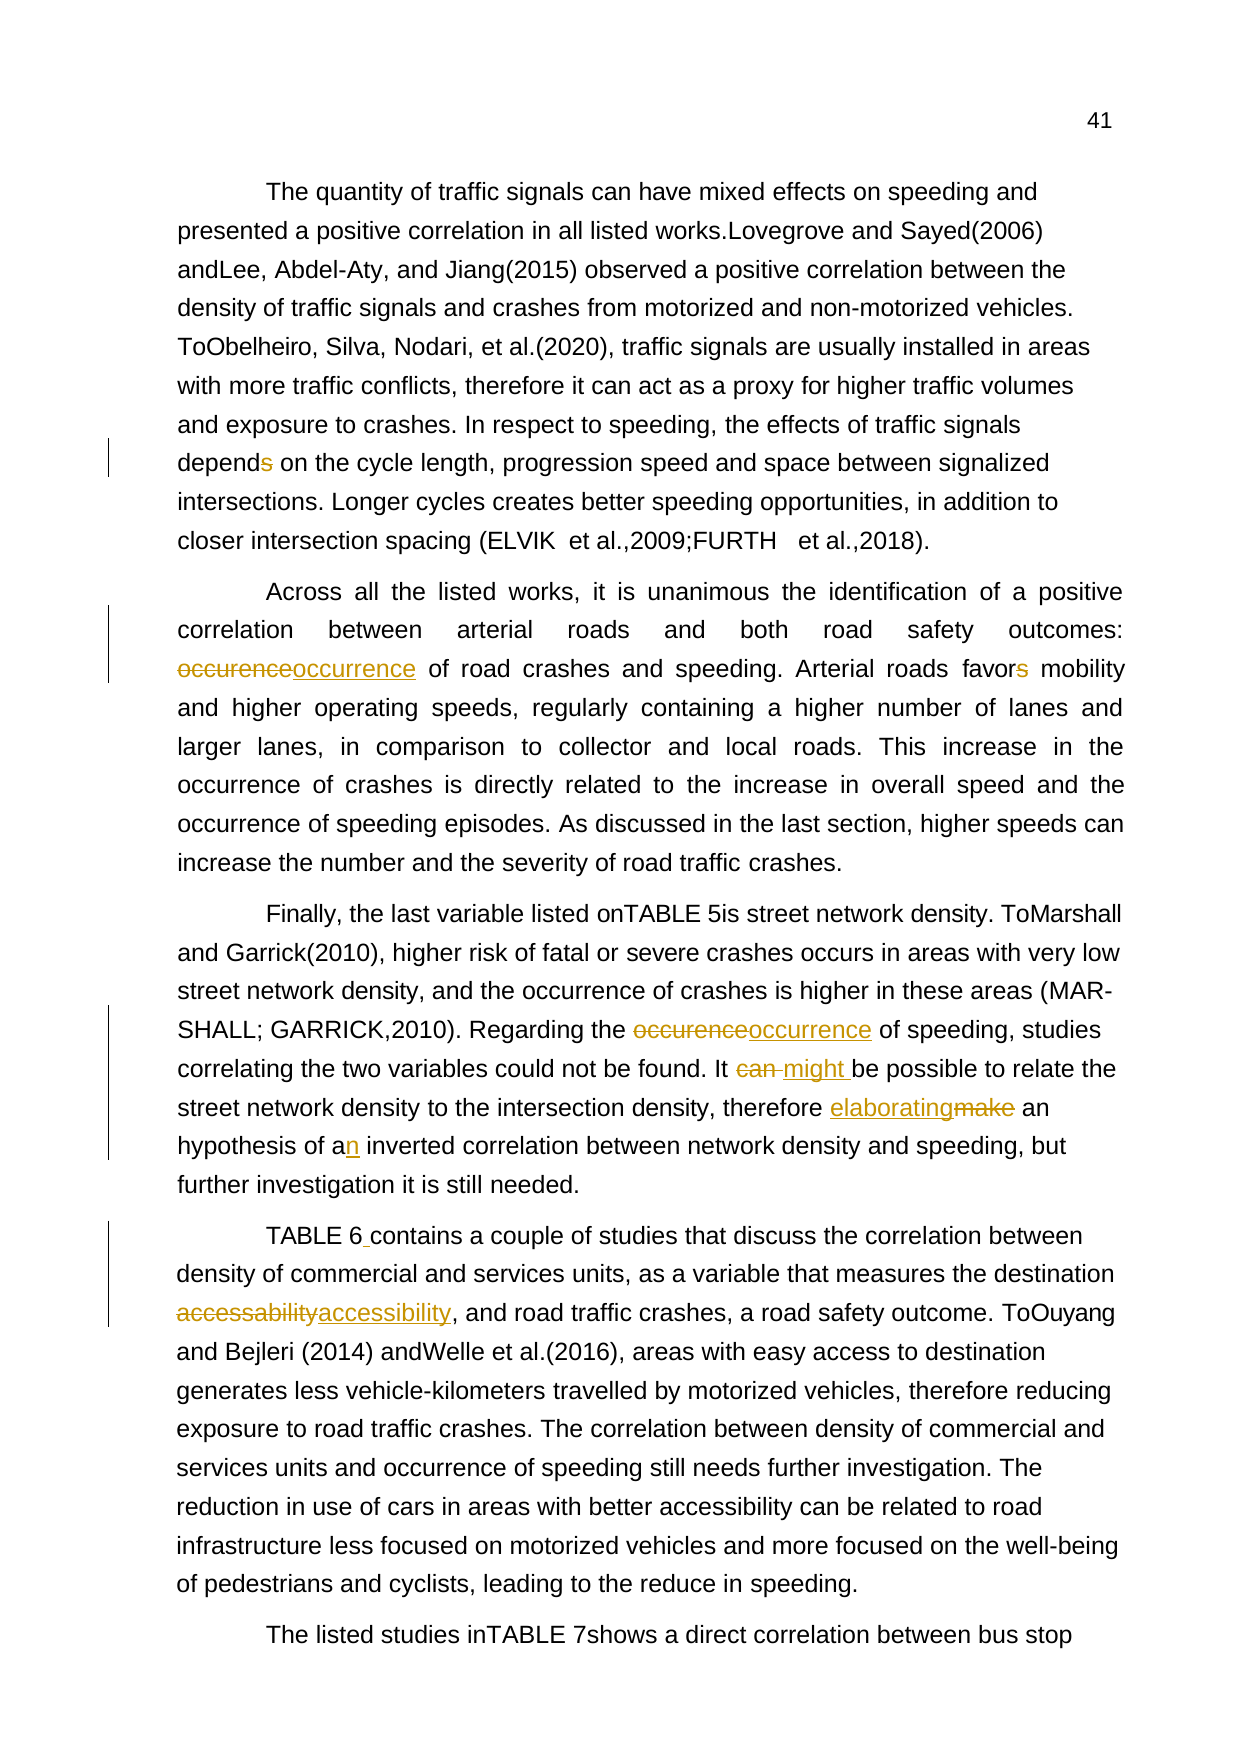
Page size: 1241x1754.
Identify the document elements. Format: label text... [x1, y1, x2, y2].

text Finally, the last variable listed onTABLE 5is street network density. ToMarshall and Garrick(2010), higher risk of fatal or severe crashes occurs in areas with very low street network density, and the occurrence of crashes is higher in these areas (MAR- SHALL; GARRICK,2010). Regarding the of speeding, studies correlating the two variables could not be found. It be possible to relate the street network density to the intersection density, therefore an hypothesis of a inverted correlation between network density and speeding, but further investigation it is still needed. [177, 899, 1131, 1199]
text Across all the listed works, it is unanimous the identification of a positive correlation between arterial roads and both road safety outcomes: of road crashes and speeding. Arterial roads favor mobility and higher operating speeds, regularly containing a higher number of lanes and larger lanes, in comparison to collector and local roads. This increase in the occurrence of crashes is directly related to the increase in overall speed and the occurrence of speeding episodes. As discussed in the last section, higher speeds can increase the number and the severity of road traffic crashes. [177, 577, 1125, 877]
text The listed studies inTABLE 7shows a direct correlation between bus stop [266, 1620, 1167, 1649]
text The quantity of traffic signals can have mixed effects on speeding and presented a positive correlation in all listed works.Lovegrove and Sayed(2006) andLee, Abdel-Aty, and Jiang(2015) observed a positive correlation between the density of traffic signals and crashes from motorized and non-motorized vehicles. ToObelheiro, Silva, Nodari, et al.(2020), traffic signals are usually installed in areas with more traffic conflicts, therefore it can act as a proxy for higher traffic volumes and exposure to crashes. In respect to speeding, the effects of traffic signals depend on the cycle length, progression speed and space between signalized intersections. Longer cycles creates better speeding opportunities, in addition to closer intersection spacing (ELVIK et al.,2009;FURTH et al.,2018). [177, 177, 1122, 554]
text TABLE 6contains a couple of studies that discuss the correlation between density of commercial and services units, as a variable that measures the destination , and road traffic crashes, a road safety outcome. ToOuyang and Bejleri (2014) andWelle et al.(2016), areas with easy access to destination generates less vehicle-kilometers travelled by motorized vehicles, therefore reducing exposure to road traffic crashes. The correlation between density of commercial and services units and occurrence of speeding still needs further investigation. The reduction in use of cars in areas with better accessibility can be related to road infrastructure less focused on motorized vehicles and more focused on the well-being of pedestrians and cyclists, leading to the reduce in speeding. [176, 1221, 1125, 1598]
